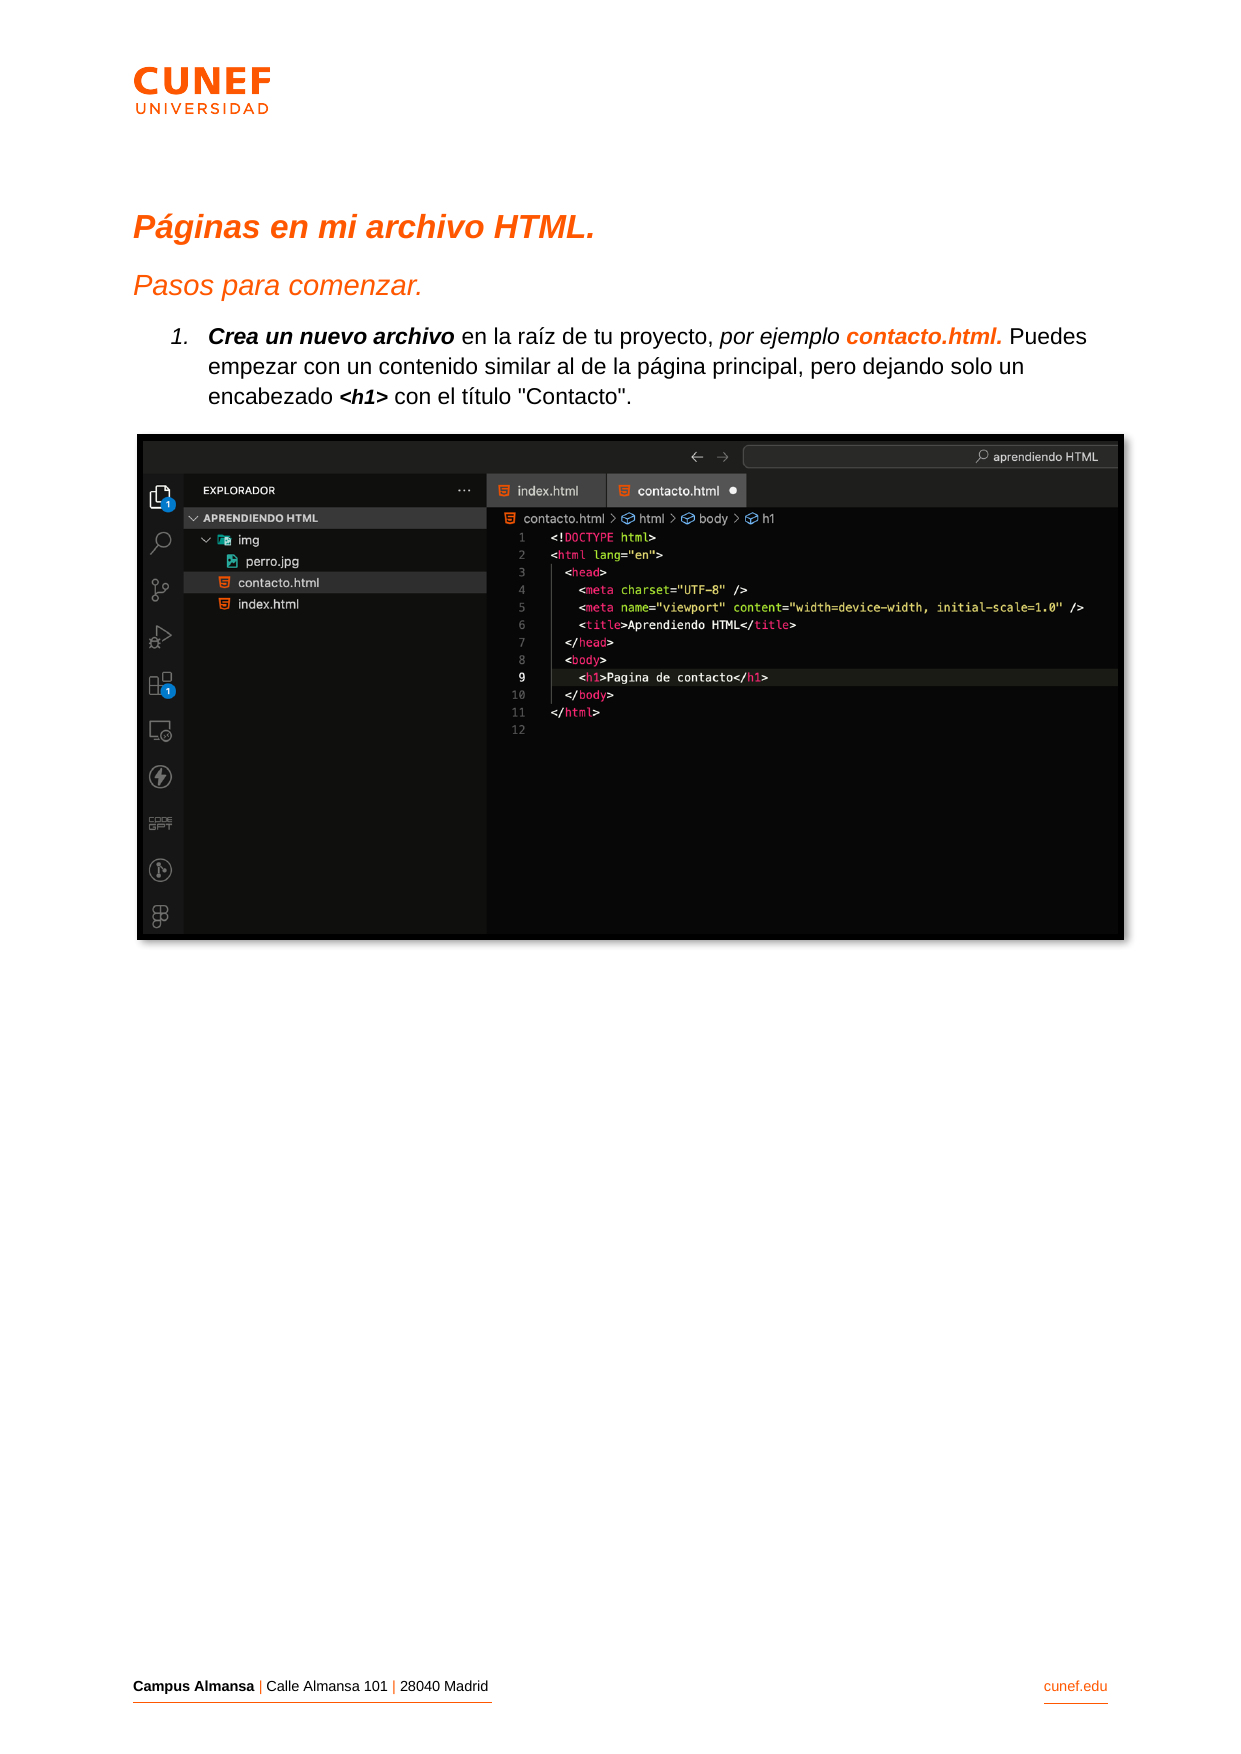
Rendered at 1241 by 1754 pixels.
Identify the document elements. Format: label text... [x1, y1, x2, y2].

list Crea un nuevo archivo en la raíz de tu proyecto, por ejemplo contacto.html. Puedes empezar con un contenido similar al de la página principal, pero dejando solo un encabezado <h1> con el título "Contacto". [170, 323, 1107, 409]
picture [143, 441, 1118, 934]
text Pasos para comenzar. [133, 268, 1107, 301]
text Páginas en mi archivo HTML. [133, 207, 1107, 245]
picture [109, 62, 294, 141]
